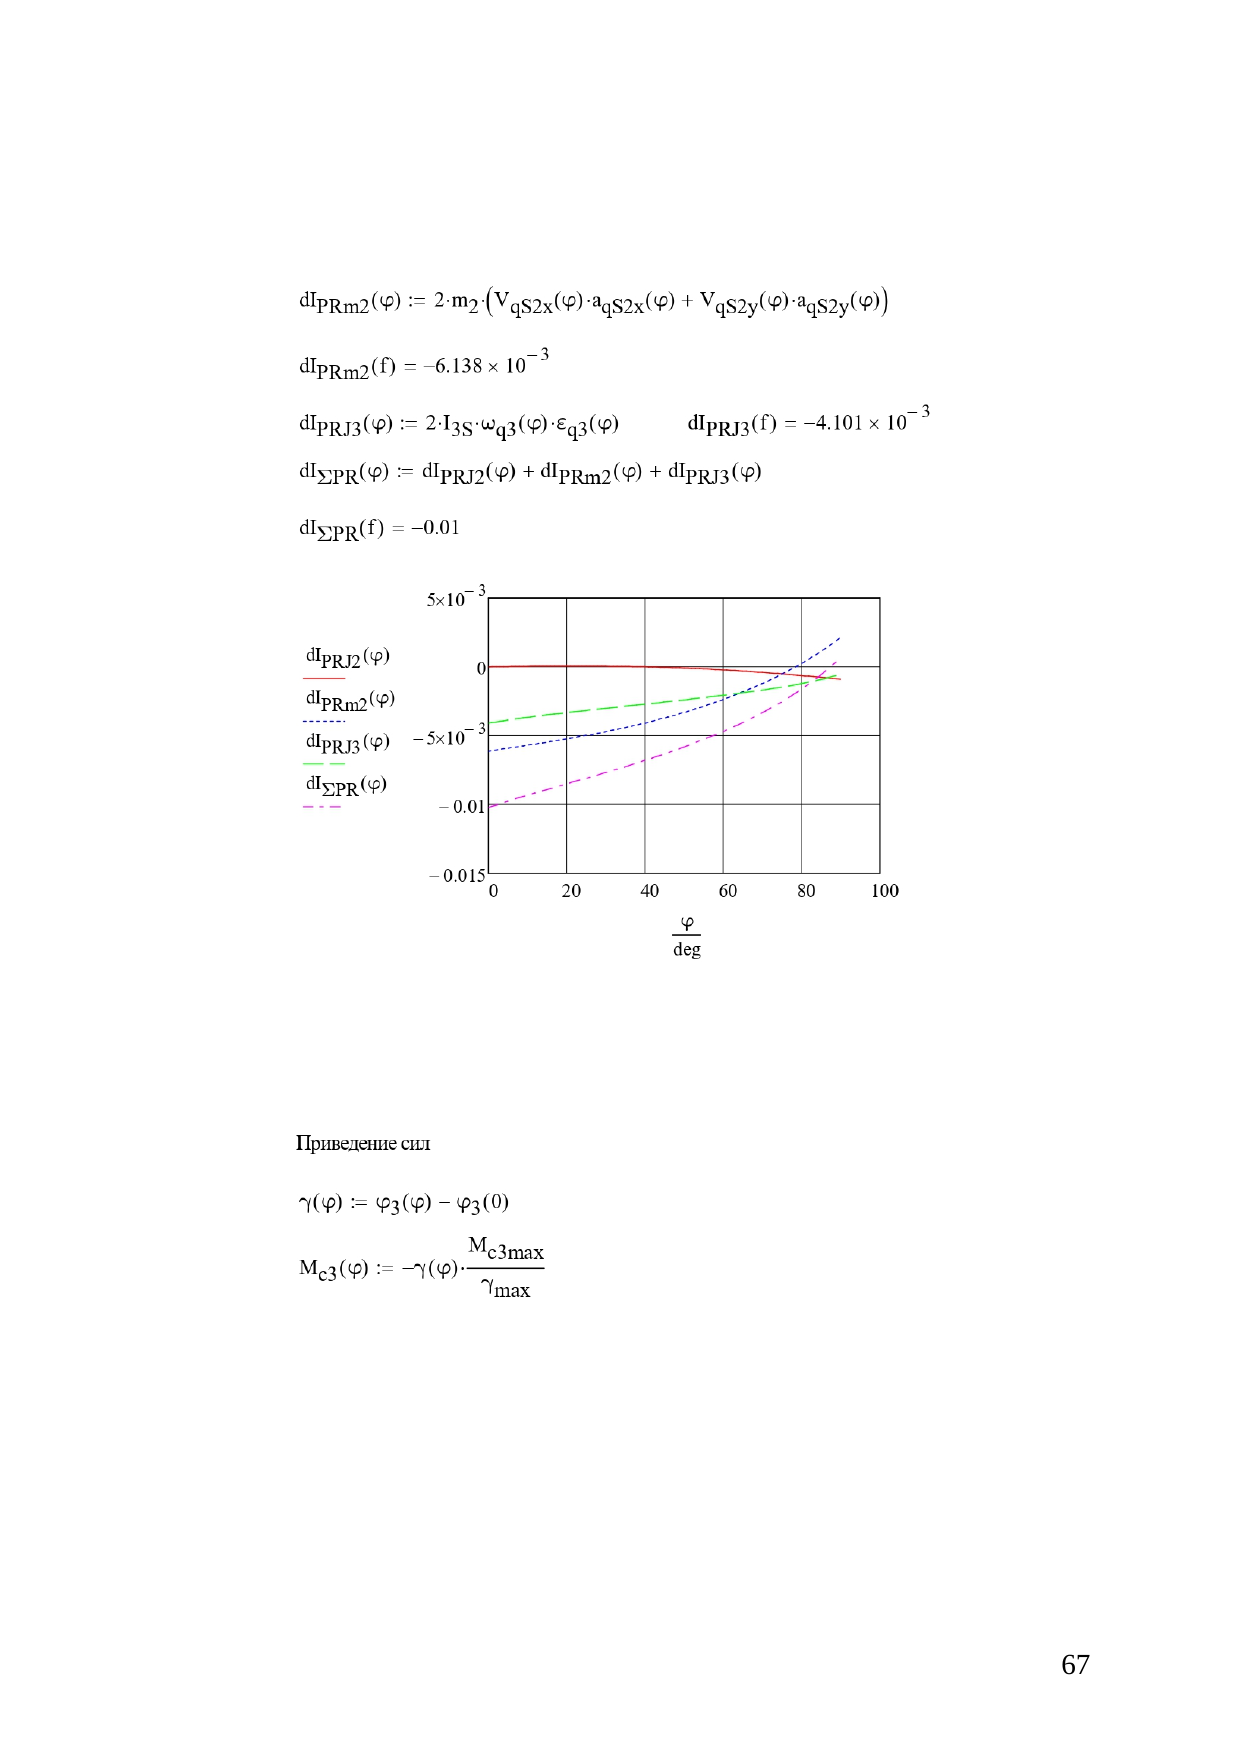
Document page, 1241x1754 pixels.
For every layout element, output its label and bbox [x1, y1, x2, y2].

picture [150, 150, 1091, 1481]
